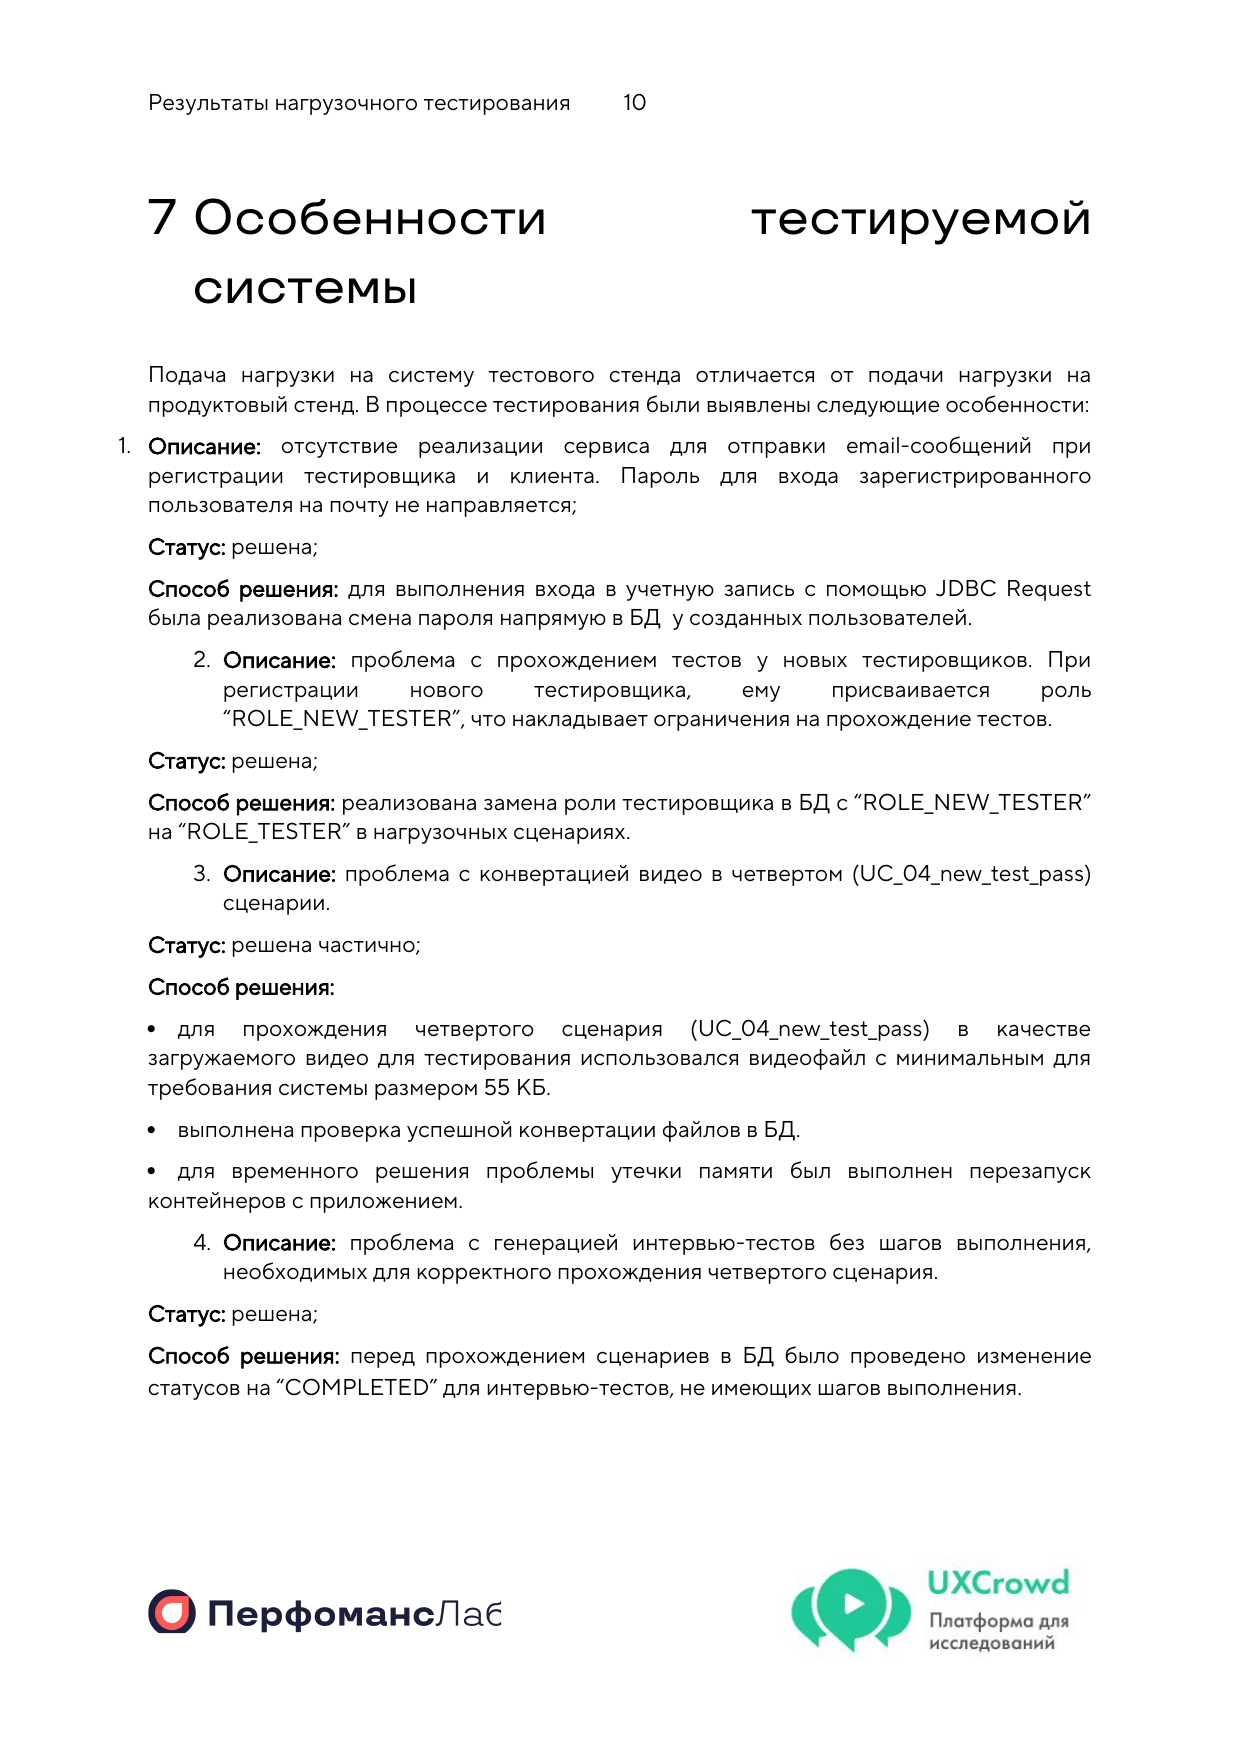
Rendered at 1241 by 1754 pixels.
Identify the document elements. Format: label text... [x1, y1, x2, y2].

text Статус: решена; [148, 1300, 1092, 1329]
list выполнена проверка успешной конвертации файлов в БД. [148, 1115, 1092, 1145]
text Способ решения: реализована замена роли тестировщика в БД с “ROLE_NEW_TESTER” на “ROLE_TESTER” в нагрузочных сценариях. [148, 788, 1092, 847]
text Статус: решена; [148, 533, 1092, 562]
list Описание: проблема с прохождением тестов у новых тестировщиков. При регистрации нового тестировщика, ему присваивается роль “ROLE_NEW_TESTER”, что накладывает ограничения на прохождение тестов. [193, 646, 1092, 734]
list для временного решения проблемы утечки памяти был выполнен перезапуск контейнеров с приложением. [148, 1157, 1092, 1216]
list Описание: проблема с генерацией интервью-тестов без шагов выполнения, необходимых для корректного прохождения четвертого сценария. [193, 1228, 1092, 1287]
text Способ решения: для выполнения входа в учетную запись с помощью JDBC Request была реализована смена пароля напрямую в БД у созданных пользователей. [148, 575, 1092, 633]
picture [148, 1589, 502, 1634]
text Подача нагрузки на систему тестового стенда отличается от подачи нагрузки на продуктовый стенд. В процессе тестирования были выявлены следующие особенности: [148, 361, 1092, 420]
picture [781, 1558, 1093, 1666]
text Статус: решена частично; [148, 931, 1092, 960]
list Описание: отсутствие реализации сервиса для отправки email-сообщений при регистрации тестировщика и клиента. Пароль для входа зарегистрированного пользователя на почту не направляется; [118, 432, 1092, 520]
text Способ решения: [148, 973, 1092, 1002]
subtitle Особенности тестируемой системы [147, 190, 1092, 319]
list для прохождения четвертого сценария (UC_04_new_test_pass) в качестве загружаемого видео для тестирования использовался видеофайл с минимальным для требования системы размером 55 КБ. [148, 1015, 1092, 1103]
text Способ решения: перед прохождением сценариев в БД было проведено изменение статусов на “COMPLETED” для интервью-тестов, не имеющих шагов выполнения. [148, 1342, 1092, 1403]
text Статус: решена; [148, 747, 1092, 776]
list Описание: проблема с конвертацией видео в четвертом (UC_04_new_test_pass) сценарии. [193, 860, 1092, 918]
